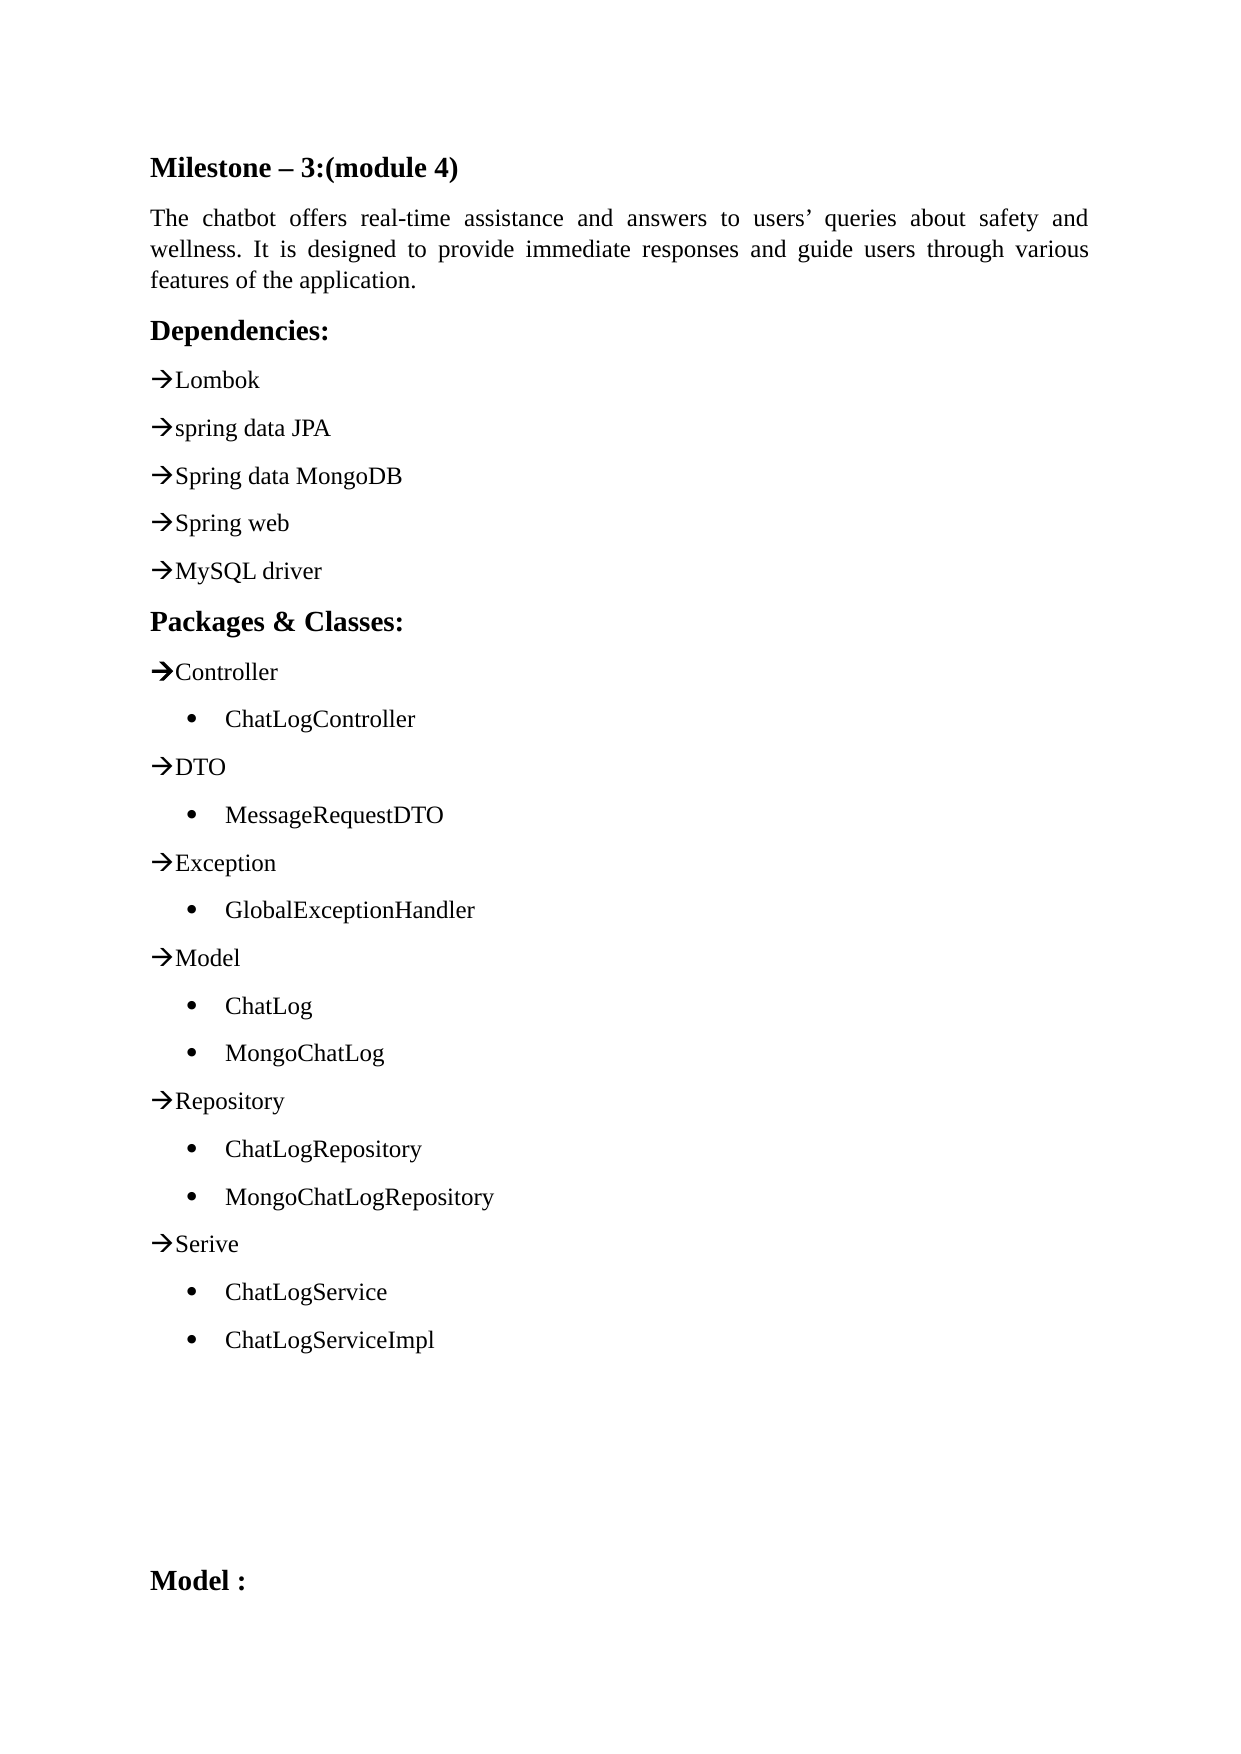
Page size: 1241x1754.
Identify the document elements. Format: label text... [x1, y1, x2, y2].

text Dependencies: [150, 313, 1090, 346]
text Repository [150, 1086, 1090, 1115]
list ChatLogController [187, 704, 1090, 733]
text Model [150, 943, 1090, 972]
text Milestone – 3:(module 4) [150, 150, 1090, 183]
list ChatLogService [187, 1277, 1090, 1306]
list MongoChatLog [187, 1038, 1090, 1067]
text spring data JPA [150, 413, 1090, 442]
list ChatLogServiceImpl [187, 1325, 1090, 1353]
list ChatLog [187, 991, 1090, 1019]
text Spring web [150, 508, 1090, 537]
list MessageRequestDTO [187, 800, 1090, 829]
text Model : [150, 1563, 1090, 1597]
list MongoChatLogRepository [187, 1182, 1090, 1210]
list ChatLogRepository [187, 1134, 1090, 1163]
text Packages & Classes: [150, 604, 1090, 637]
text Lombok [150, 365, 1090, 394]
text Spring data MongoDB [150, 461, 1090, 489]
text Exception [150, 848, 1090, 876]
text Controller [150, 657, 1090, 686]
list GlobalExceptionHandler [187, 895, 1090, 924]
text Serive [150, 1229, 1090, 1258]
text The chatbot offers real-time assistance and answers to users’ queries about safety and wellness. It is designed to provide immediate responses and guide users through various features of the application. [150, 203, 1090, 294]
text DTO [150, 752, 1090, 781]
text MySQL driver [150, 556, 1090, 585]
